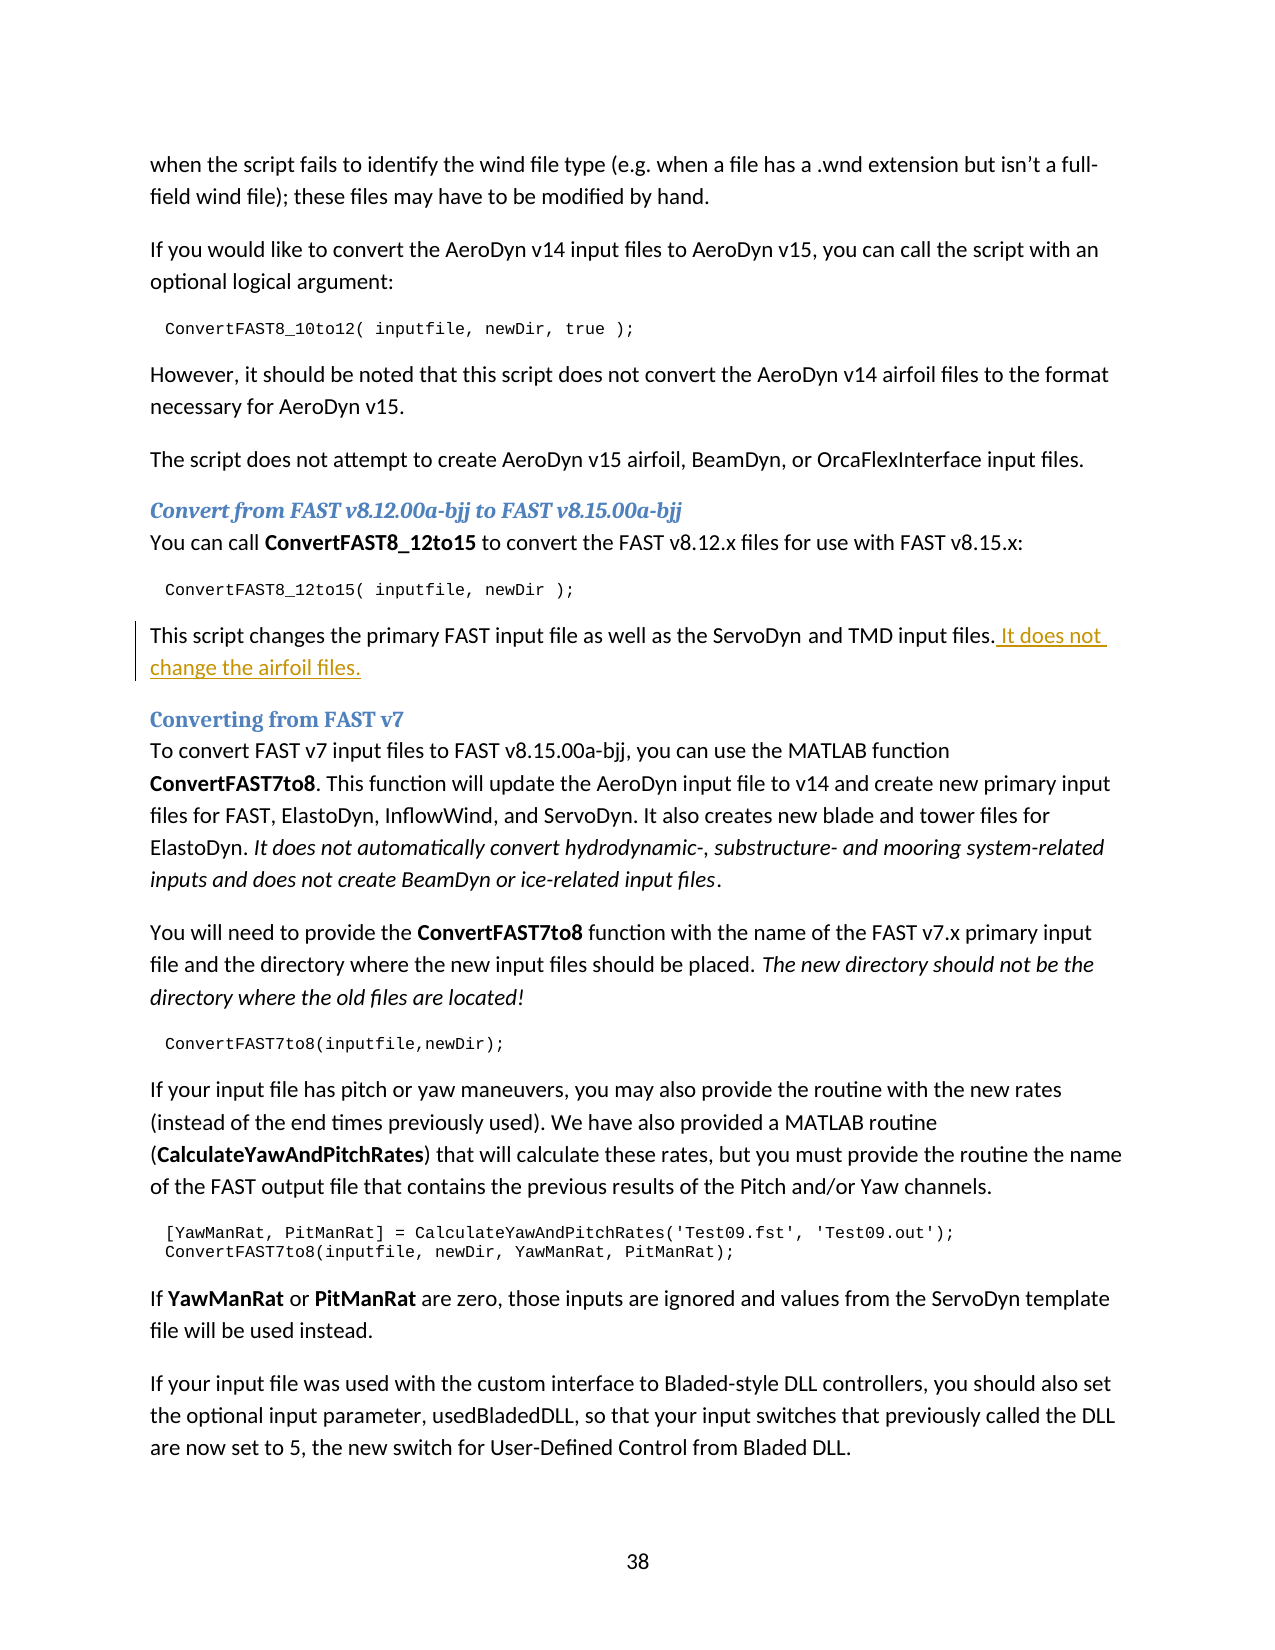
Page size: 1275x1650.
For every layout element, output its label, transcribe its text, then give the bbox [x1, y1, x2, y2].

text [150, 150, 1125, 210]
subtitle Converting from FAST v7 [150, 706, 1125, 733]
text If your input file was used with the custom interface to Bladed-style DLL controllers, you should also set the optional input parameter, usedBladedDLL, so that your input switches that previously called the DLL are now set to 5, the new switch for User-Defined Control from Bladed DLL. [150, 1369, 1125, 1461]
text This script changes the primary FAST input file as well as the ServoDyn and TMD input files. [150, 621, 1125, 681]
subtitle Convert from FAST v8.12.00a-bjj to FAST v8.15.00a-bjj [150, 498, 1125, 525]
text To convert FAST v7 input files to FAST v8.15.00a-bjj, you can use the MATLAB function ConvertFAST7to8. This function will update the AeroDyn input file to v14 and create new primary input files for FAST, ElastoDyn, InflowWind, and ServoDyn. It also creates new blade and tower files for ElastoDyn. It does not automatically convert hydrodynamic-, substructure- and mooring system-related inputs and does not create BeamDyn or ice-related input files. [150, 737, 1125, 893]
text You will need to provide the ConvertFAST7to8 function with the name of the FAST v7.x primary input file and the directory where the new input files should be placed. The new directory should not be the directory where the old files are located! [150, 918, 1125, 1011]
text ConvertFAST8_10to12( inputfile, newDir, true ); [165, 320, 1110, 339]
text If your input file has pitch or yaw maneuvers, you may also provide the routine with the new rates (instead of the end times previously used). We have also provided a MATLAB routine (CalculateYawAndPitchRates) that will calculate these rates, but you must provide the routine the name of the FAST output file that contains the previous results of the Pitch and/or Yaw channels. [150, 1076, 1125, 1200]
text You can call ConvertFAST8_12to15 to convert the FAST v8.12.x files for use with FAST v8.15.x: [150, 528, 1125, 557]
text If you would like to convert the AeroDyn v14 input files to AeroDyn v15, you can call the script with an optional logical argument: [150, 235, 1125, 295]
text If YawManRat or PitManRat are zero, those inputs are ignored and values from the ServoDyn template file will be used instead. [150, 1284, 1125, 1344]
text ConvertFAST7to8(inputfile,newDir); [165, 1036, 1110, 1055]
text ConvertFAST7to8(inputfile, newDir, YawManRat, PitManRat); [165, 1244, 1110, 1263]
text ConvertFAST8_12to15( inputfile, newDir ); [165, 582, 1110, 600]
text The script does not attempt to create AeroDyn v15 airfoil, BeamDyn, or OrcaFlexInterface input files. [150, 445, 1125, 473]
text However, it should be noted that this script does not convert the AeroDyn v14 airfoil files to the format necessary for AeroDyn v15. [150, 360, 1125, 420]
text [YawManRat, PitManRat] = CalculateYawAndPitchRates('Test09.fst', 'Test09.out'); [165, 1225, 1110, 1244]
